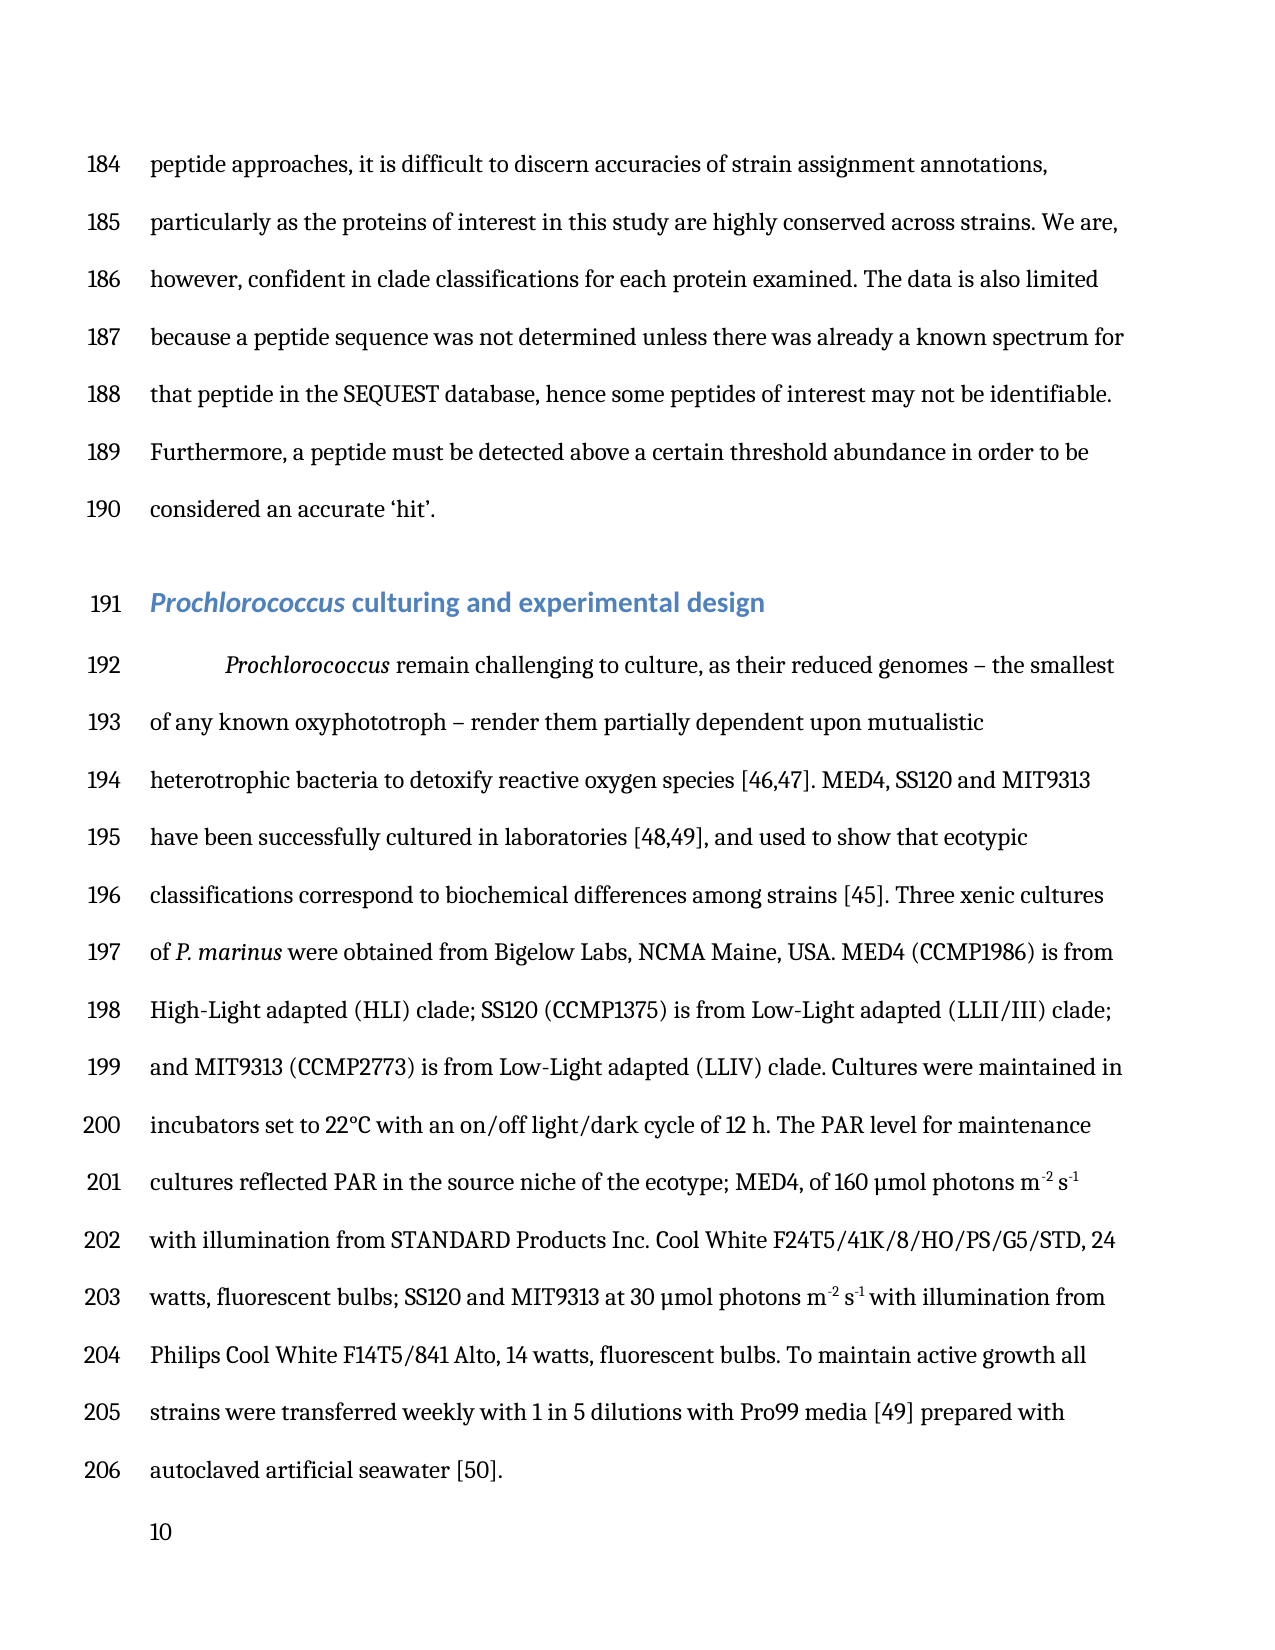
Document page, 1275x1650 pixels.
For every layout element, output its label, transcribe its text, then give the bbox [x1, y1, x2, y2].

subtitle Prochlorococcus culturing and experimental design [150, 584, 1125, 619]
text Prochlorococcus remain challenging to culture, as their reduced genomes – the smallest of any known oxyphototroph – render them partially dependent upon mutualistic heterotrophic bacteria to detoxify reactive oxygen species [46,47]. MED4, SS120 and MIT9313 have been successfully cultured in laboratories [48,49], and used to show that ecotypic classifications correspond to biochemical differences among strains [45]. Three xenic cultures of P. marinus were obtained from Bigelow Labs, NCMA Maine, USA. MED4 (CCMP1986) is from High-Light adapted (HLI) clade; SS120 (CCMP1375) is from Low-Light adapted (LLII/III) clade; and MIT9313 (CCMP2773) is from Low-Light adapted (LLIV) clade. Cultures were maintained in incubators set to 22°C with an on/off light/dark cycle of 12 h. The PAR level for maintenance cultures reflected PAR in the source niche of the ecotype; MED4, of 160 µmol photons m-2 s-1 with illumination from STANDARD Products Inc. Cool White F24T5/41K/8/HO/PS/G5/STD, 24 watts, fluorescent bulbs; SS120 and MIT9313 at 30 µmol photons m-2 s-1 with illumination from Philips Cool White F14T5/841 Alto, 14 watts, fluorescent bulbs. To maintain active growth all strains were transferred weekly with 1 in 5 dilutions with Pro99 media [49] prepared with autoclaved artificial seawater [50]. [150, 651, 1125, 1484]
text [150, 150, 1125, 524]
